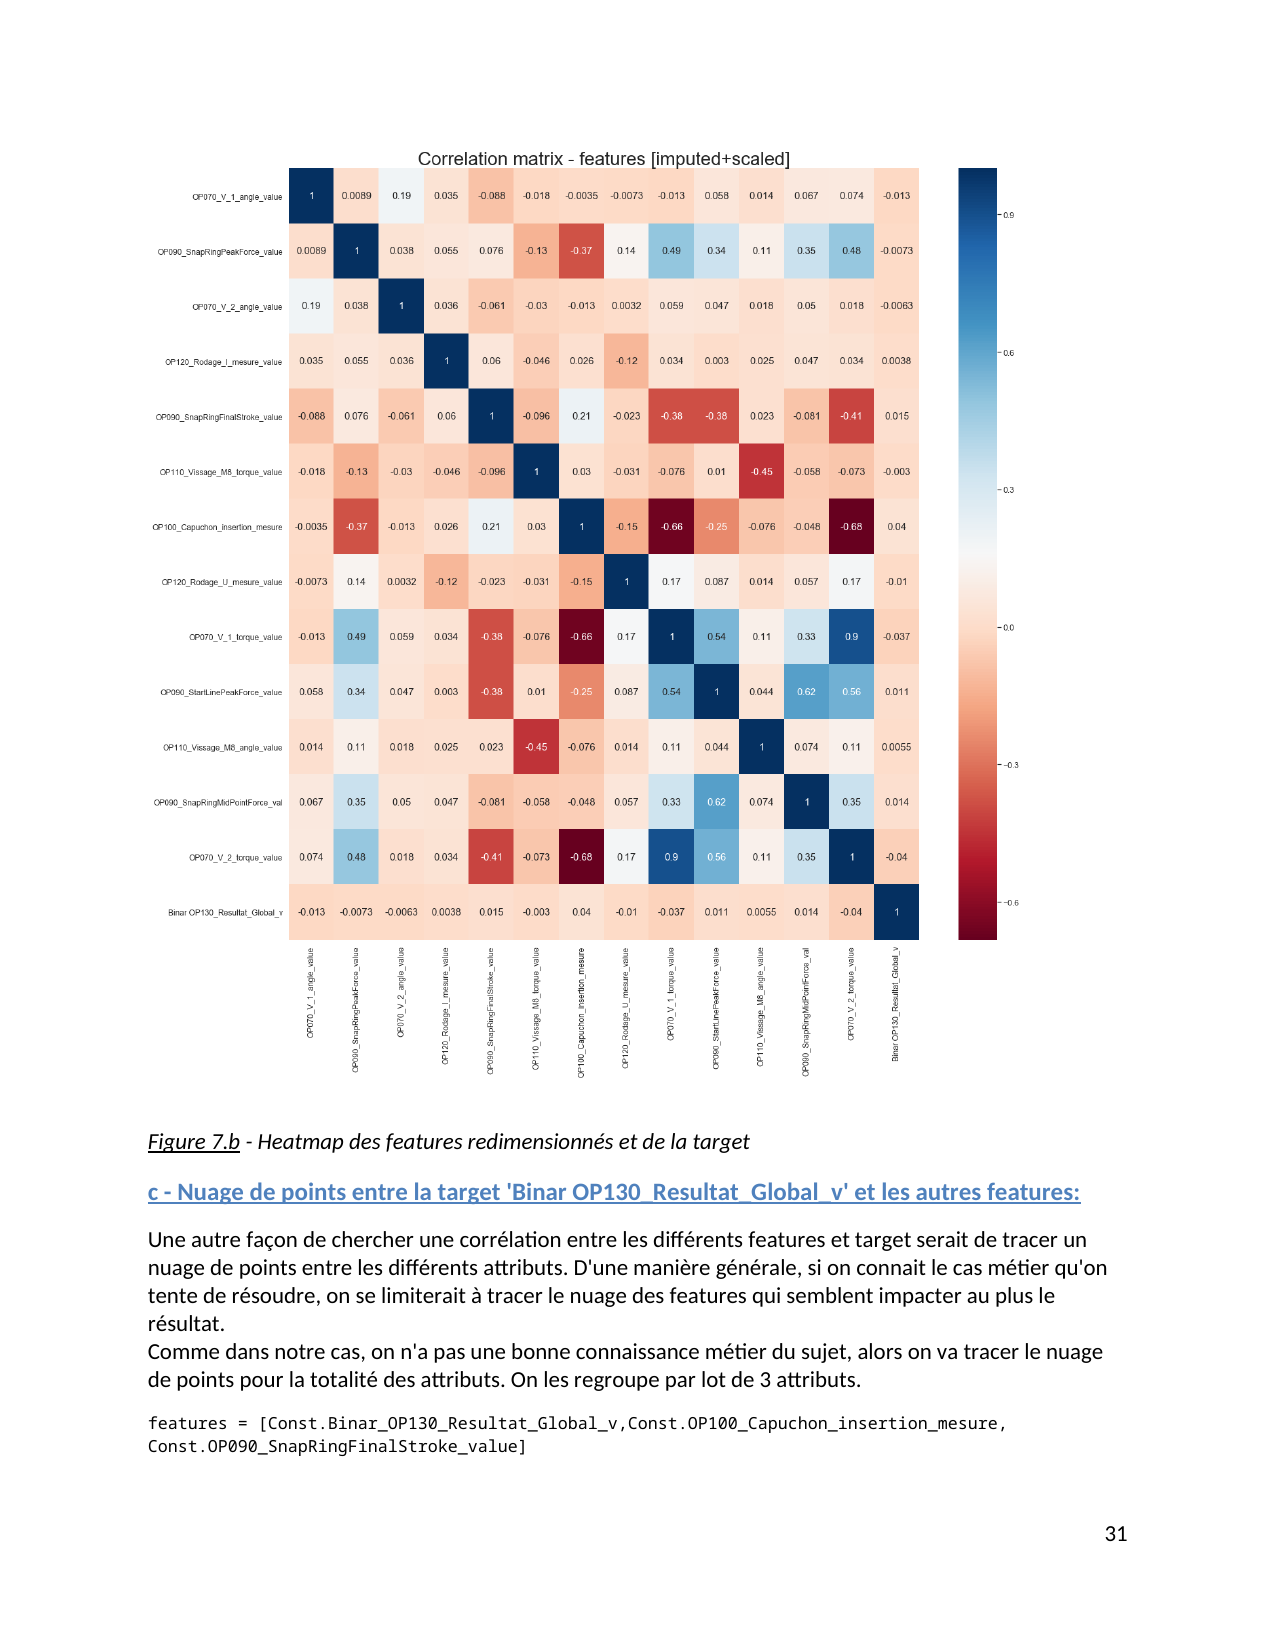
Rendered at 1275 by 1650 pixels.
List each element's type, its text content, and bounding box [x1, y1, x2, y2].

text Figure 7.b - Heatmap des features redimensionnés et de la target [148, 1099, 1127, 1155]
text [148, 1412, 1127, 1457]
subtitle c - Nuage de points entre la target 'Binar OP130_Resultat_Global_v' et les autres features: [148, 1176, 1127, 1206]
text Une autre façon de chercher une corrélation entre les différents features et target serait de tracer un nuage de points entre les différents attributs. D'une manière générale, si on connait le cas métier qu'on tente de résoudre, on se limiterait à tracer le nuage des features qui semblent impacter au plus le résultat. Comme dans notre cas, on n'a pas une bonne connaissance métier du sujet, alors on va tracer le nuage de points pour la totalité des attributs. On les regroupe par lot de 3 attributs. [148, 1225, 1127, 1393]
picture [147, 147, 1023, 1081]
